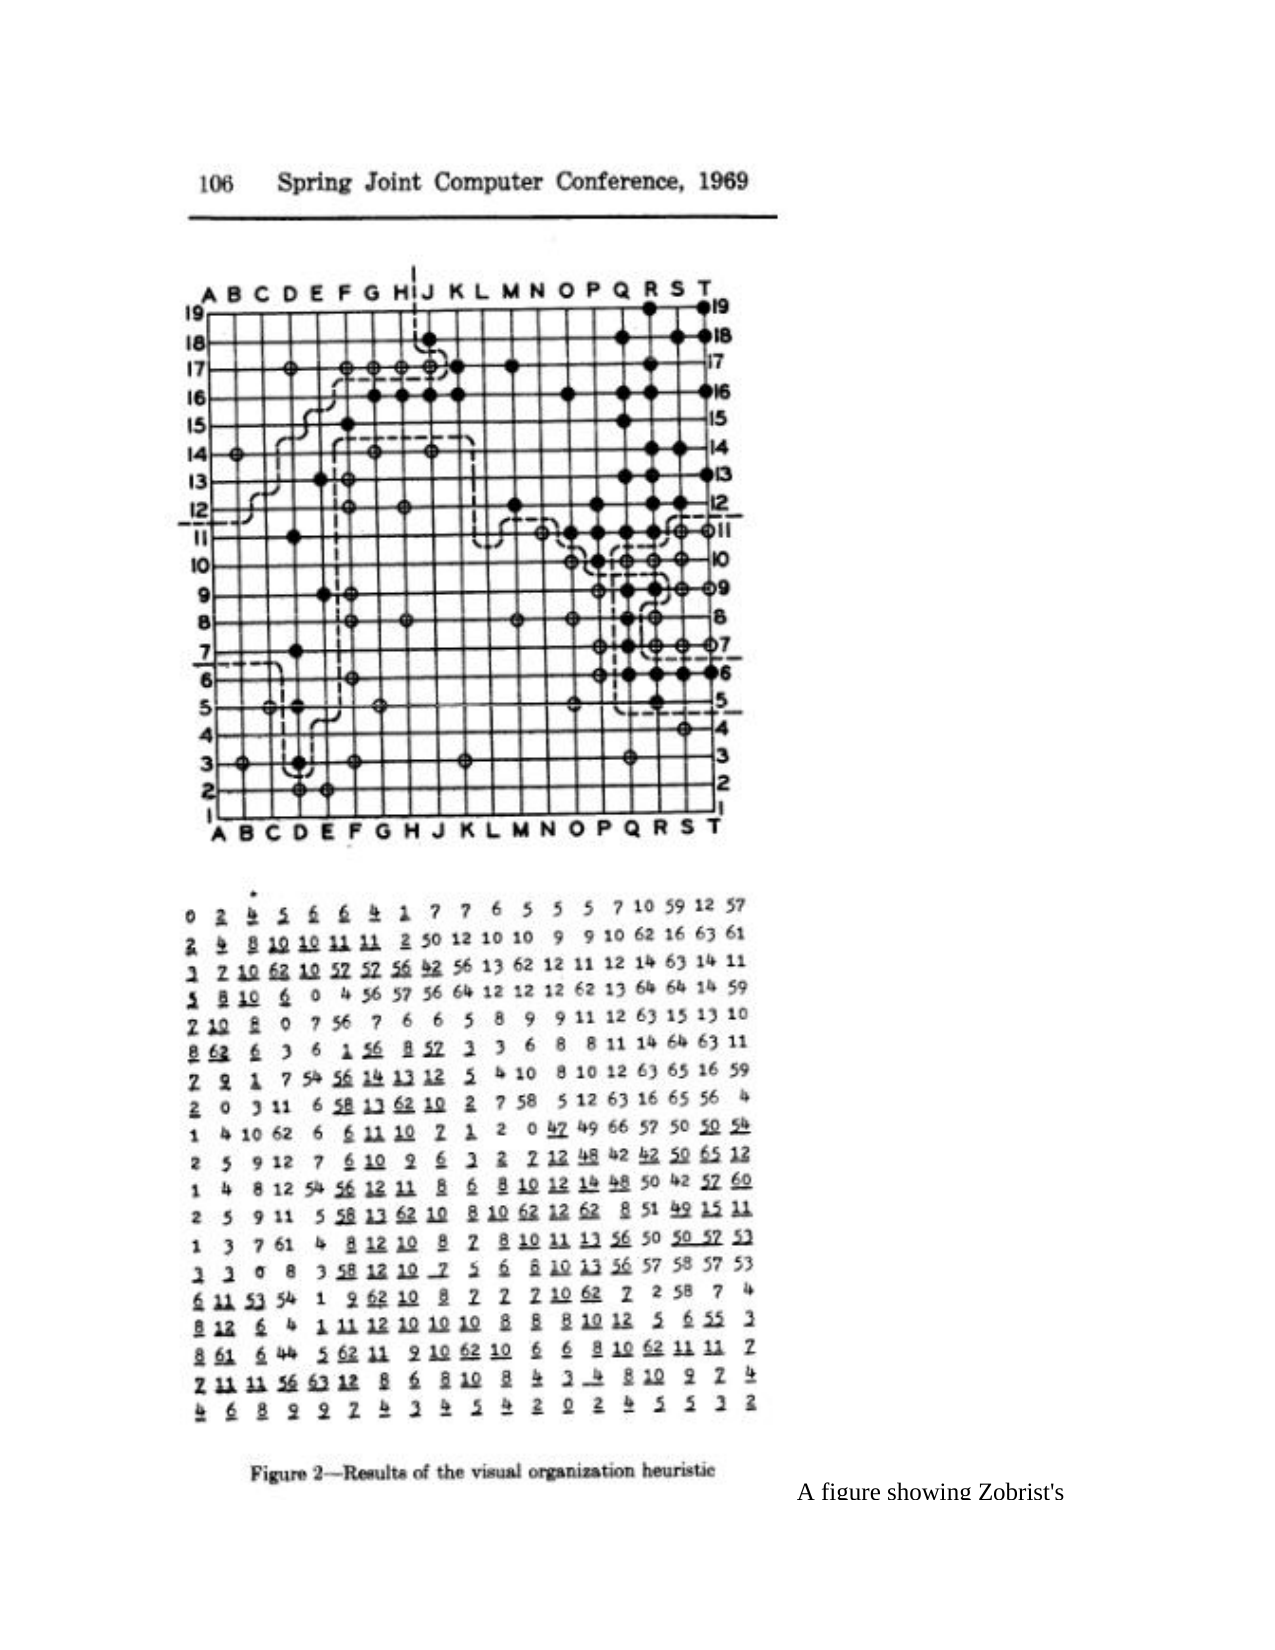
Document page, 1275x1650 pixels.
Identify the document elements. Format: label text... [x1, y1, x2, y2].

text A figure showing Zobrist's visual representation from the paper. [797, 150, 1125, 1500]
picture [150, 150, 797, 1500]
